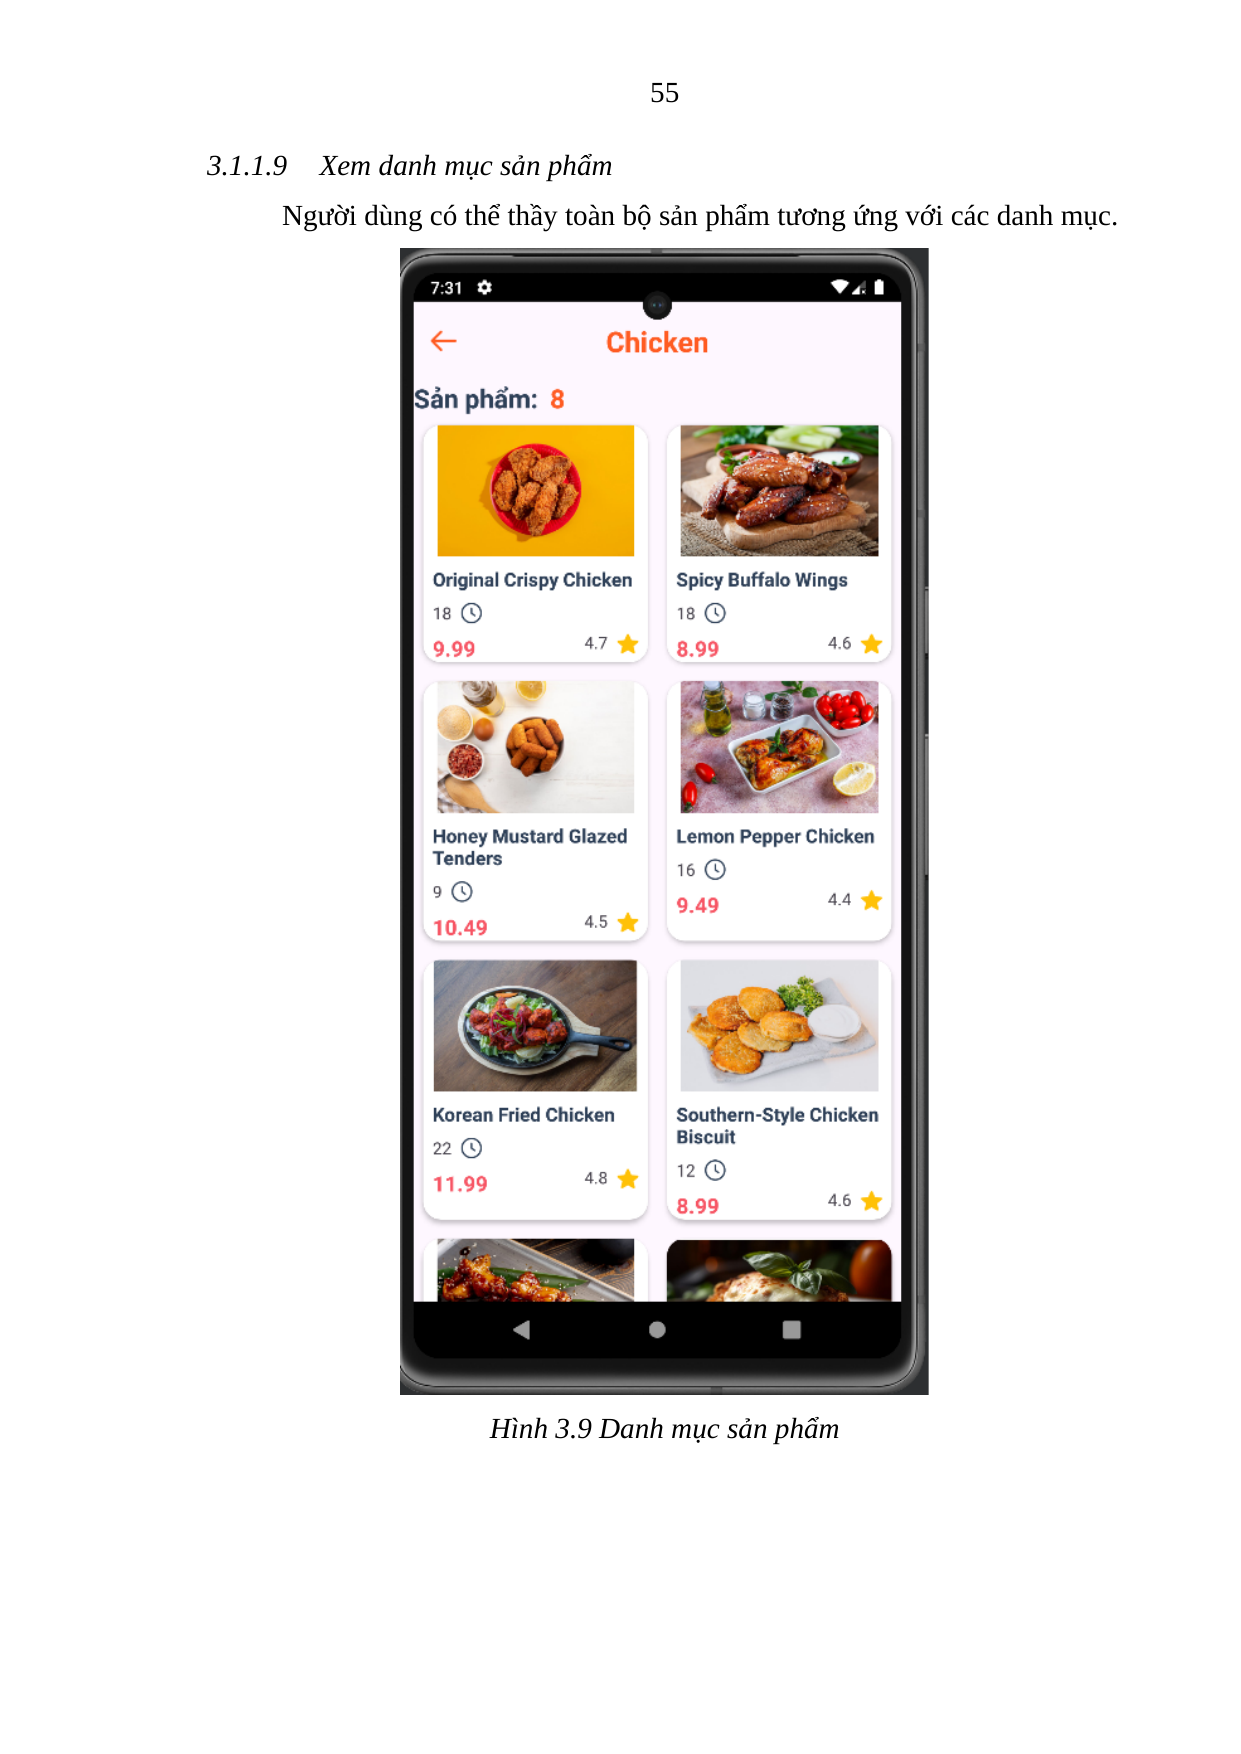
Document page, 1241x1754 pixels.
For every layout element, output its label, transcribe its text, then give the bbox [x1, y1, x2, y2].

picture [400, 248, 929, 1395]
text Hình 3.9 Danh mục sản phẩm [207, 1412, 1122, 1445]
text Người dùng có thể thầy toàn bộ sản phẩm tương ứng với các danh mục. [207, 198, 1122, 232]
subtitle Xem danh mục sản phẩm [207, 148, 1122, 181]
